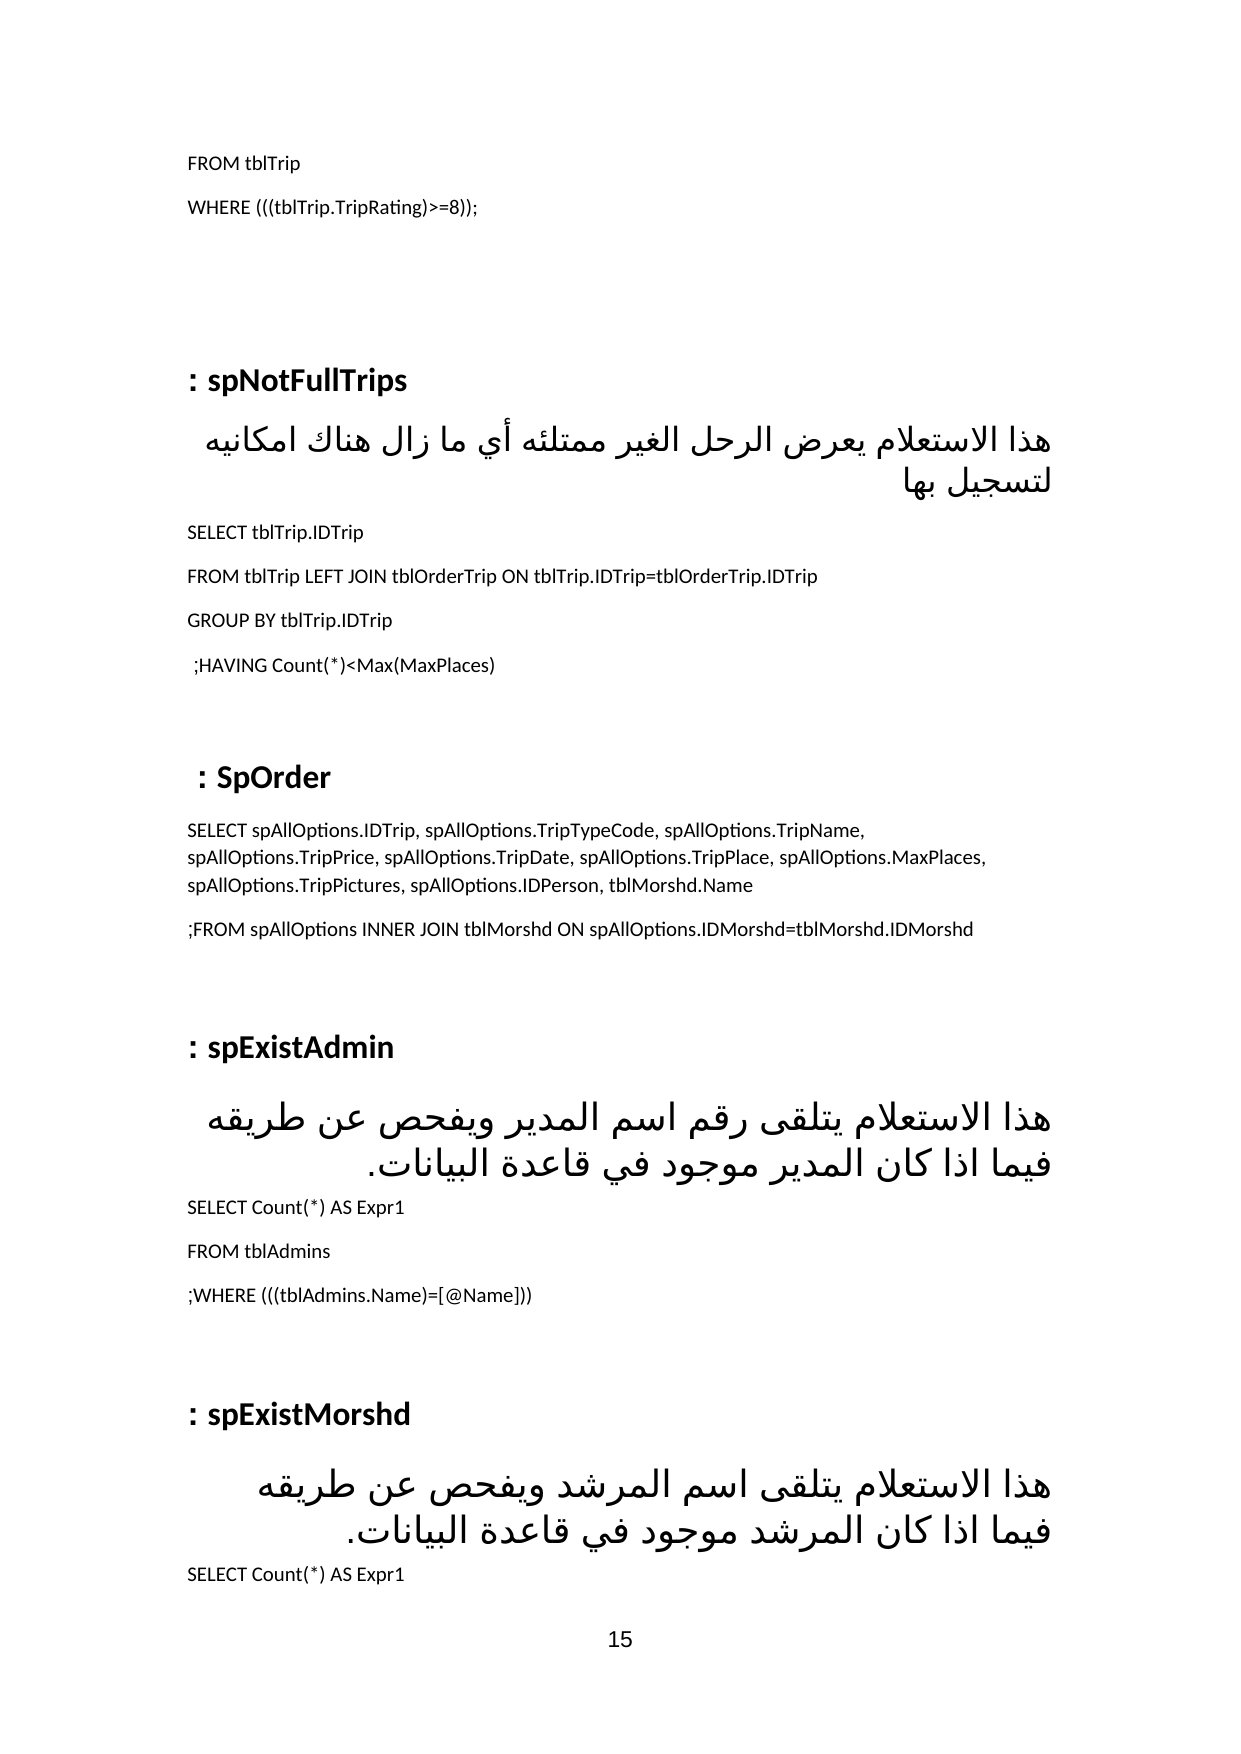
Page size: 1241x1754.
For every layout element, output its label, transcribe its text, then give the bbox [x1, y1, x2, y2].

text HAVING Count(*)<Max(MaxPlaces); [187, 652, 1053, 677]
text SELECT tblTrip.IDTrip [187, 519, 1053, 545]
text spExistMorshd : [187, 1393, 1053, 1433]
text FROM tblAdmins [187, 1238, 1053, 1264]
text FROM tblTrip [187, 150, 1053, 175]
text FROM tblTrip LEFT JOIN tblOrderTrip ON tblTrip.IDTrip=tblOrderTrip.IDTrip [187, 564, 1053, 589]
text GROUP BY tblTrip.IDTrip [187, 608, 1053, 633]
text WHERE (((tblAdmins.Name)=[@Name])); [187, 1283, 1053, 1308]
text SELECT spAllOptions.IDTrip, spAllOptions.TripTypeCode, spAllOptions.TripName, spAllOptions.TripPrice, spAllOptions.TripDate, spAllOptions.TripPlace, spAllOptions.MaxPlaces, spAllOptions.TripPictures, spAllOptions.IDPerson, tblMorshd.Name [187, 817, 1053, 897]
text WHERE (((tblTrip.TripRating)>=8)); [187, 194, 1053, 219]
text SpOrder : [187, 756, 1053, 797]
text spExistAdmin : [187, 1026, 1053, 1067]
text هذا الاستعلام يتلقى رقم اسم المدير ويفحص عن طريقه فيما اذا كان المدير موجود في قاعدة البيانات. [187, 1095, 1053, 1185]
text SELECT Count(*) AS Expr1 [187, 1561, 1053, 1587]
text هذا الاستعلام يتلقى اسم المرشد ويفحص عن طريقه فيما اذا كان المرشد موجود في قاعدة البيانات. [187, 1462, 1053, 1551]
text هذا الاستعلام يعرض الرحل الغير ممتلئه أي ما زال هناك امكانيه لتسجيل بها [187, 420, 1053, 500]
text FROM spAllOptions INNER JOIN tblMorshd ON spAllOptions.IDMorshd=tblMorshd.IDMorshd; [187, 916, 1053, 941]
text SELECT Count(*) AS Expr1 [187, 1194, 1053, 1220]
text spNotFullTrips : [187, 359, 1053, 400]
